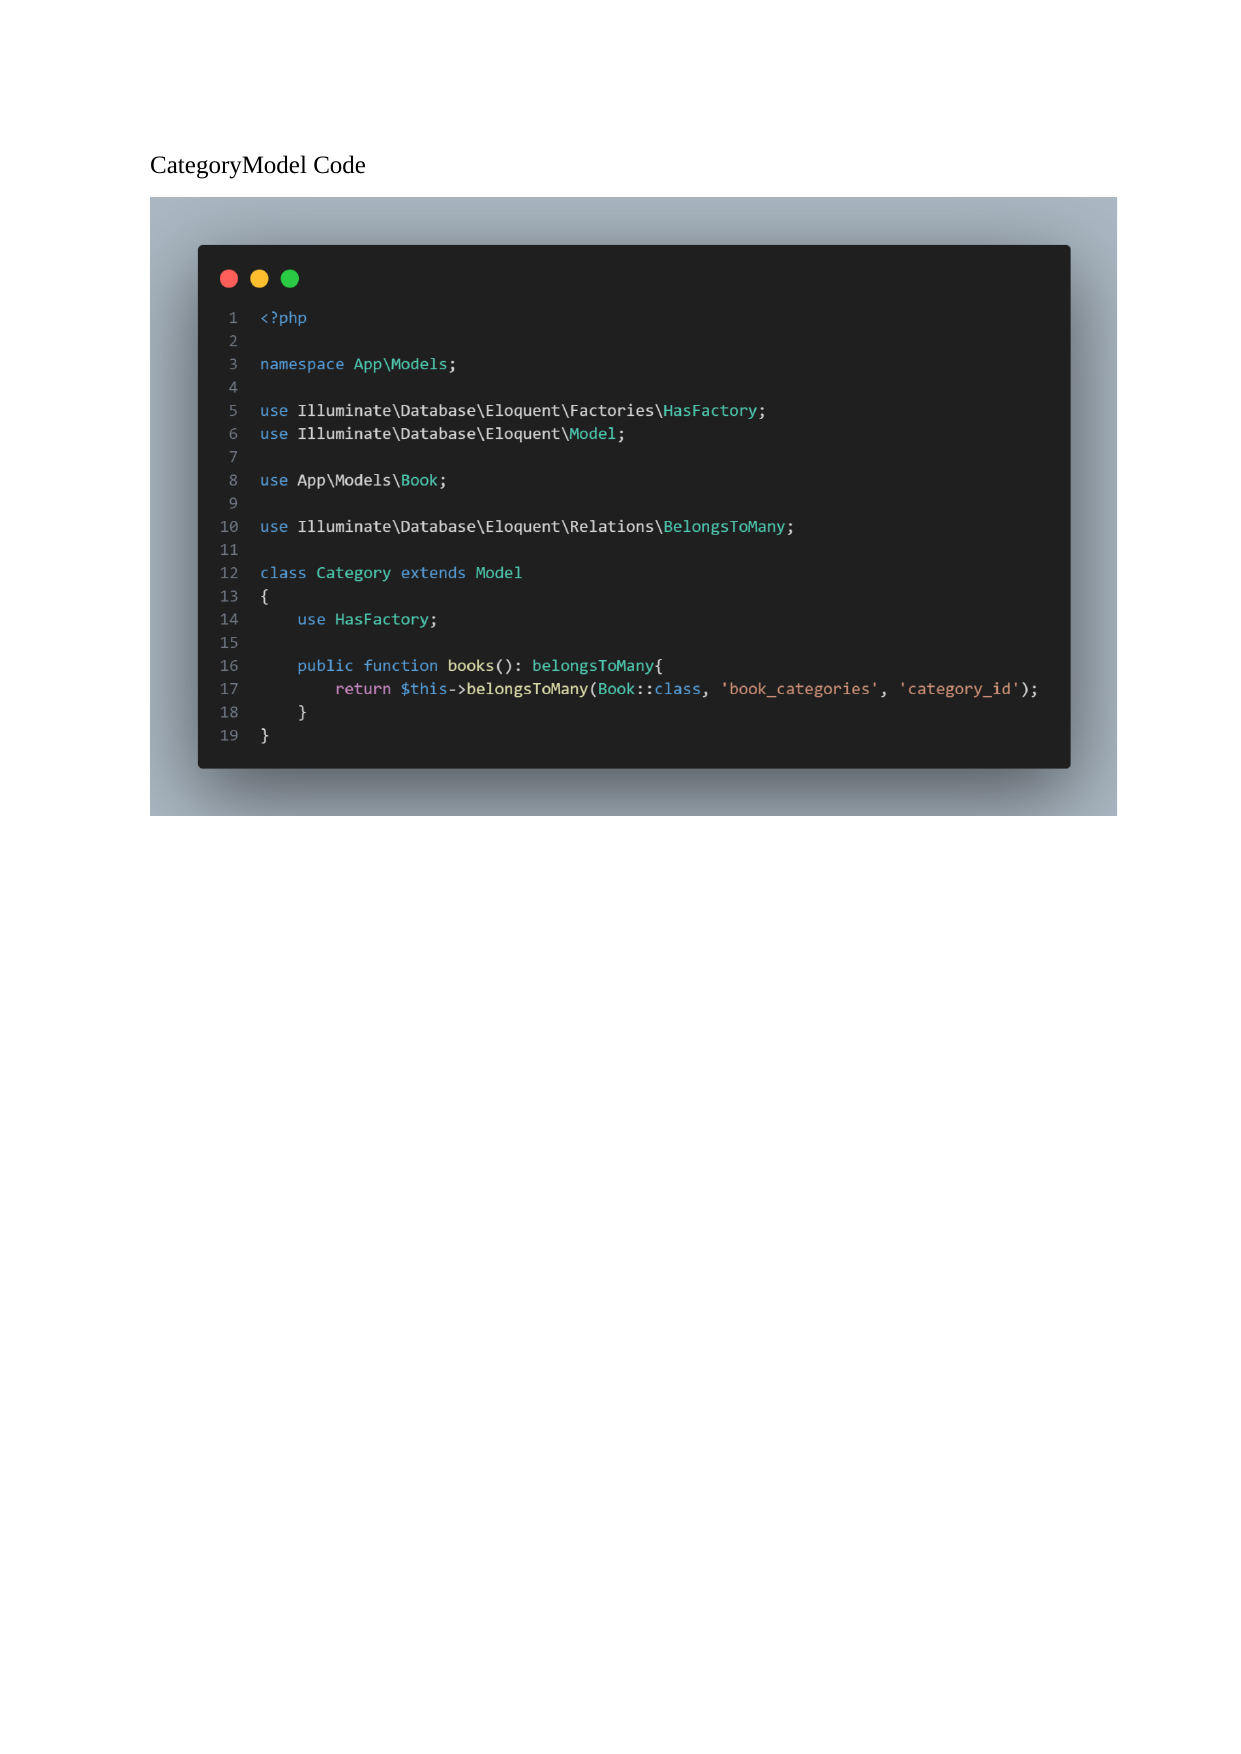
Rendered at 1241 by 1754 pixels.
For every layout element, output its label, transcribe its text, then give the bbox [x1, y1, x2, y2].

picture [150, 197, 1118, 816]
text CategoryModel Code [150, 150, 1090, 179]
